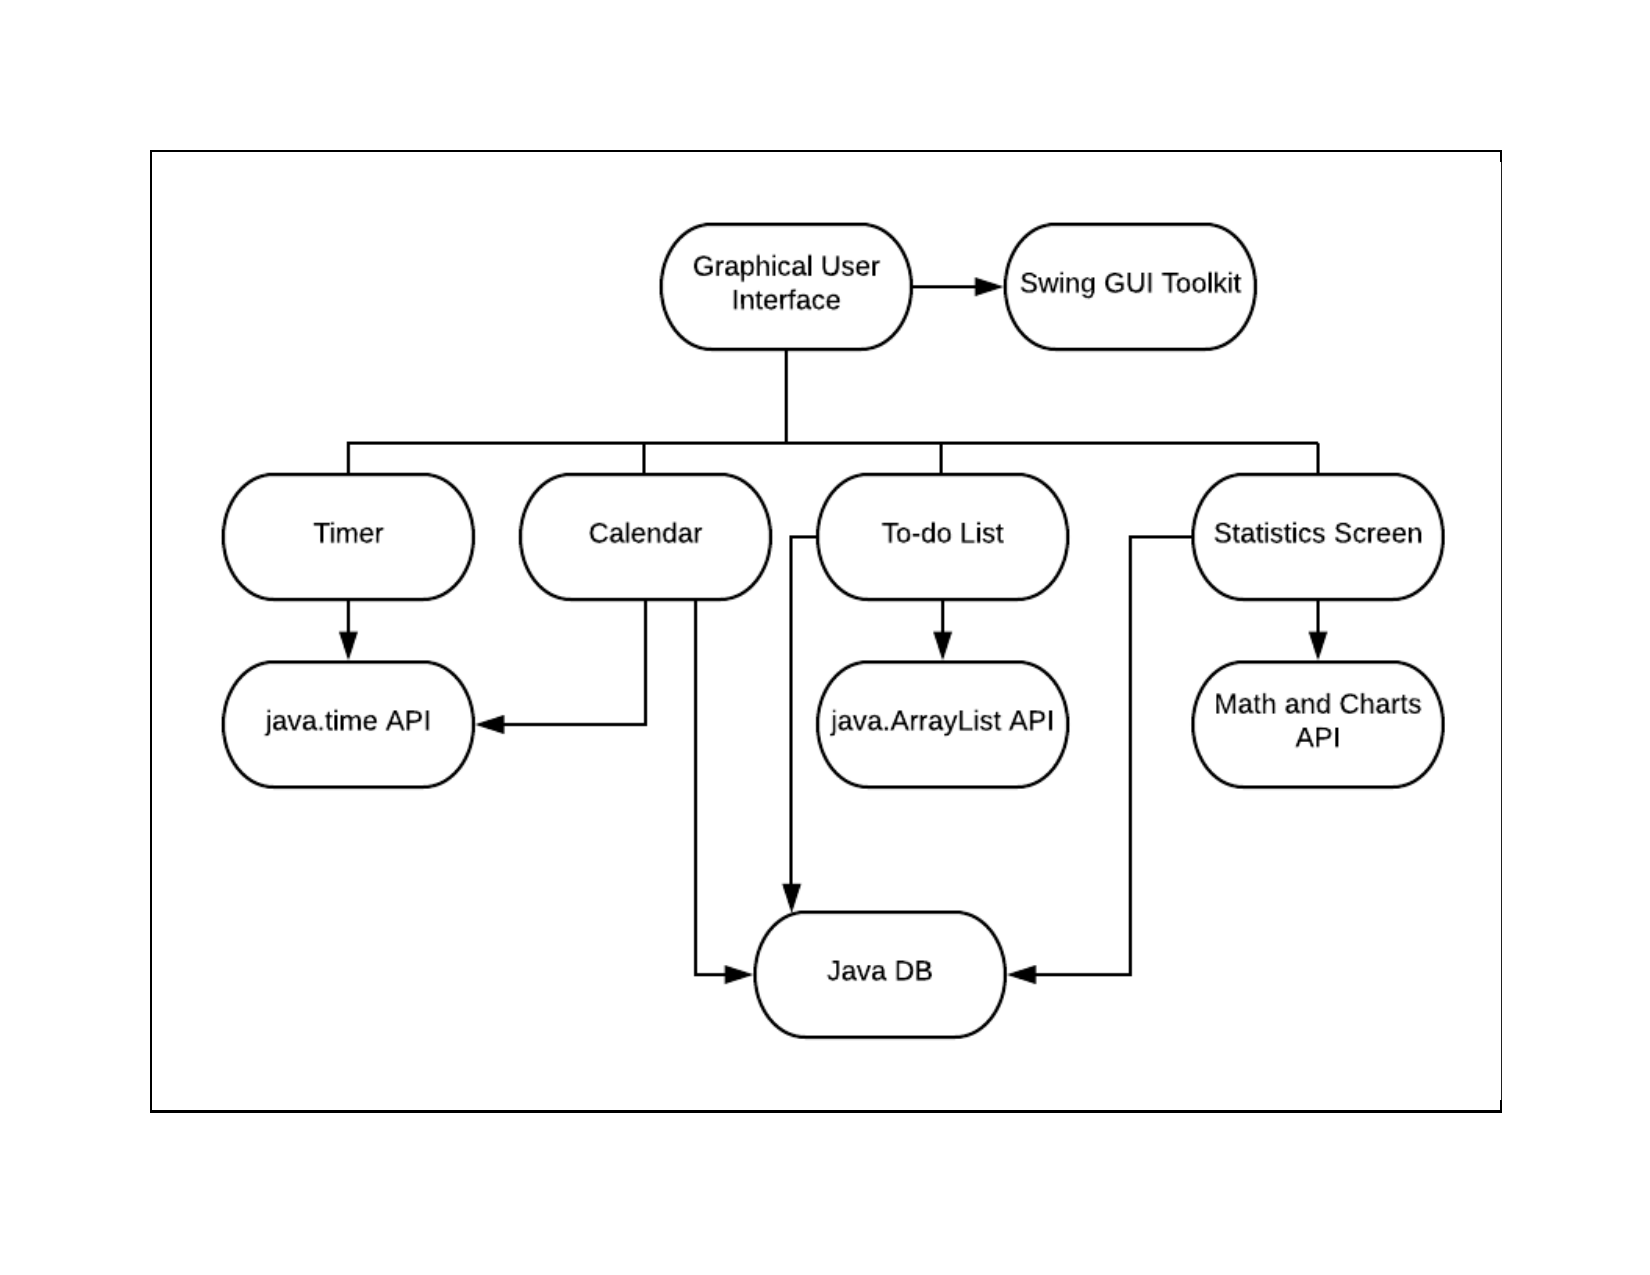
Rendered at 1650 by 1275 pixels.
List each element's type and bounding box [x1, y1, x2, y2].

table_header [152, 152, 1500, 1110]
picture [161, 162, 1502, 1100]
